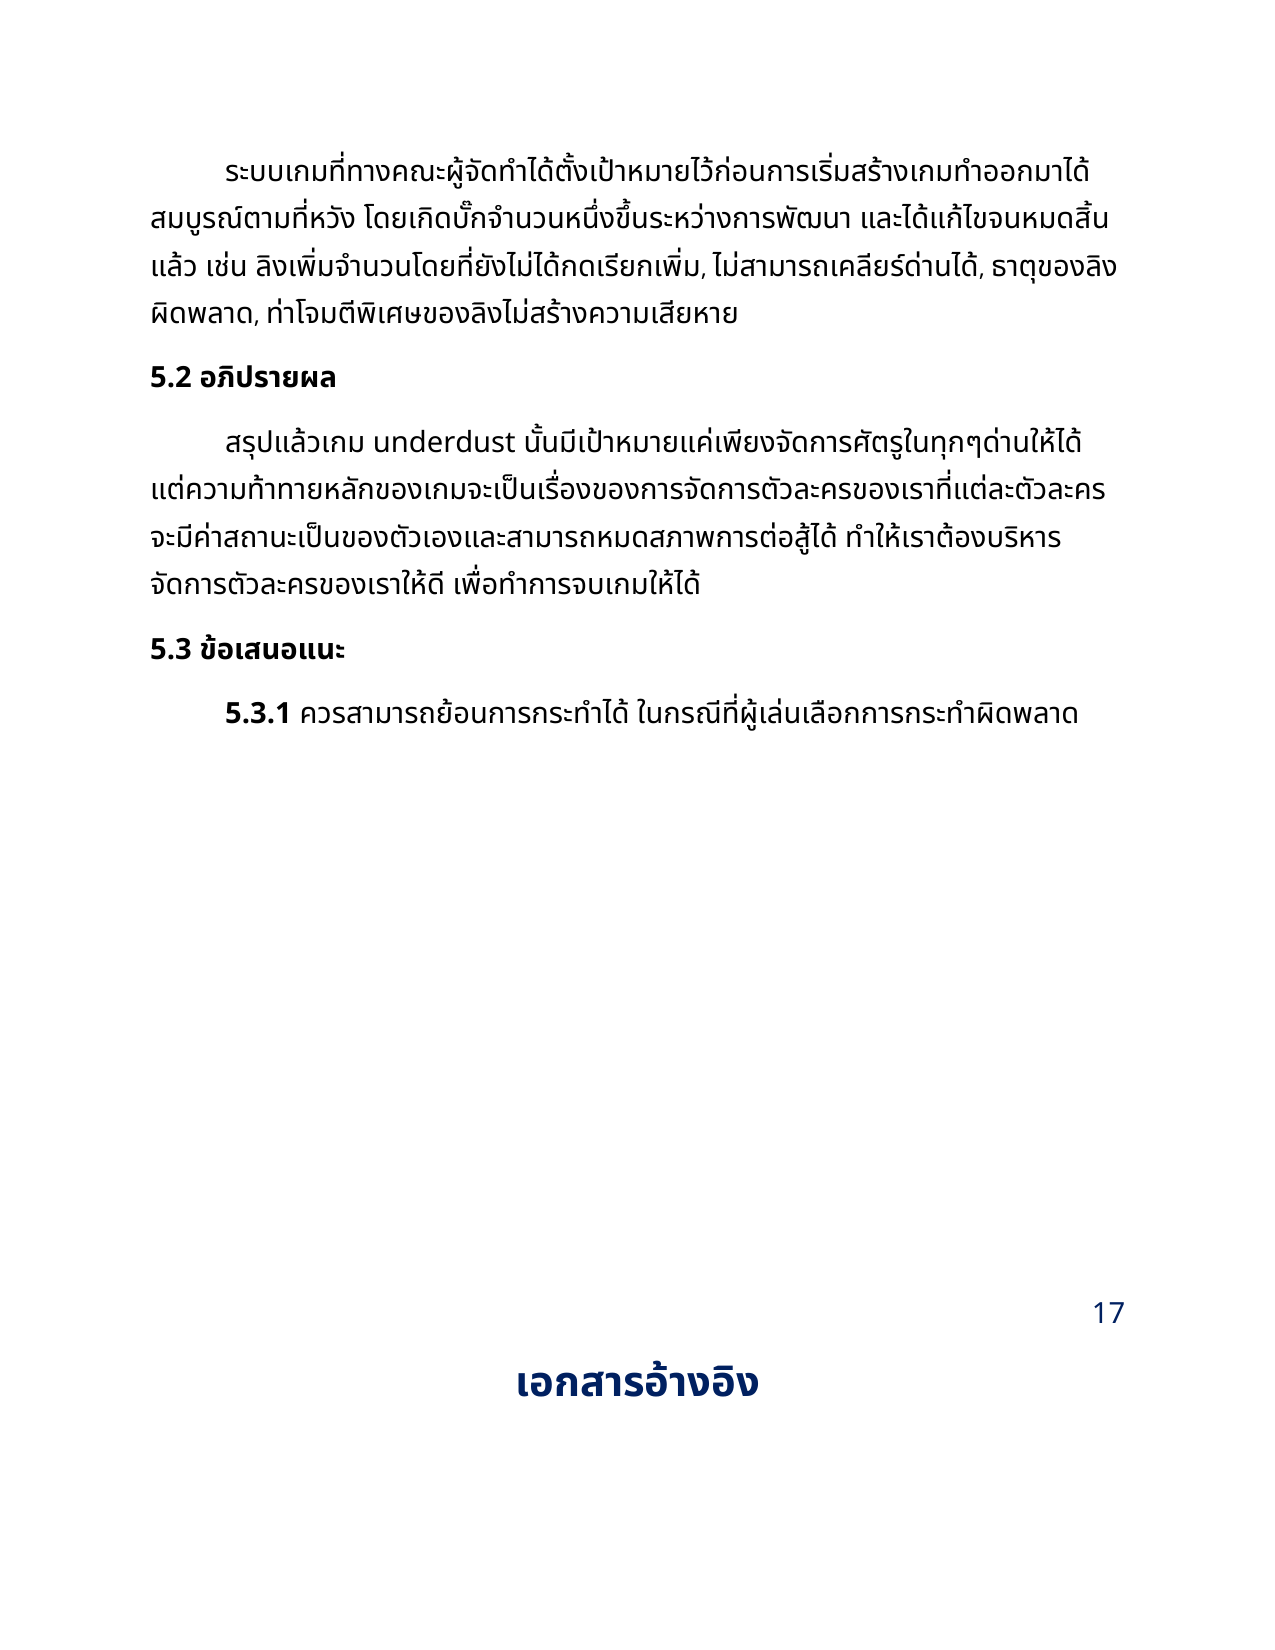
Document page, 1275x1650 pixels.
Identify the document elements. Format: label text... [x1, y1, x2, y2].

text สรุปแล้วเกม underdust นั้นมีเป้าหมายแค่เพียงจัดการศัตรูในทุกๆด่านให้ได้ แต่ความท้าทายหลักของเกมจะเป็นเรื่องของการจัดการตัวละครของเราที่แต่ละตัวละครจะมีค่าสถานะเป็นของตัวเองและสามารถหมดสภาพการต่อสู้ได้ ทำให้เราต้องบริหารจัดการตัวละครของเราให้ดี เพื่อทำการจบเกมให้ได้ [150, 421, 1125, 608]
text 5.2 อภิปรายผล [150, 357, 1125, 401]
text 5.3.1 ควรสามารถย้อนการกระทำได้ ในกรณีที่ผู้เล่นเลือกการกระทำผิดพลาด [150, 692, 1125, 737]
text เอกสารอ้างอิง [150, 1352, 1125, 1415]
text 5.3 ข้อเสนอแนะ [150, 628, 1125, 672]
text 17 [150, 1292, 1125, 1332]
text ระบบเกมที่ทางคณะผู้จัดทำได้ตั้งเป้าหมายไว้ก่อนการเริ่มสร้างเกมทำออกมาได้สมบูรณ์ตามที่หวัง โดยเกิดบั๊กจำนวนหนึ่งขึ้นระหว่างการพัฒนา และได้แก้ไขจนหมดสิ้นแล้ว เช่น ลิงเพิ่มจำนวนโดยที่ยังไม่ได้กดเรียกเพิ่ม, ไม่สามารถเคลียร์ด่านได้, ธาตุของลิงผิดพลาด, ท่าโจมตีพิเศษของลิงไม่สร้างความเสียหาย [150, 150, 1125, 337]
